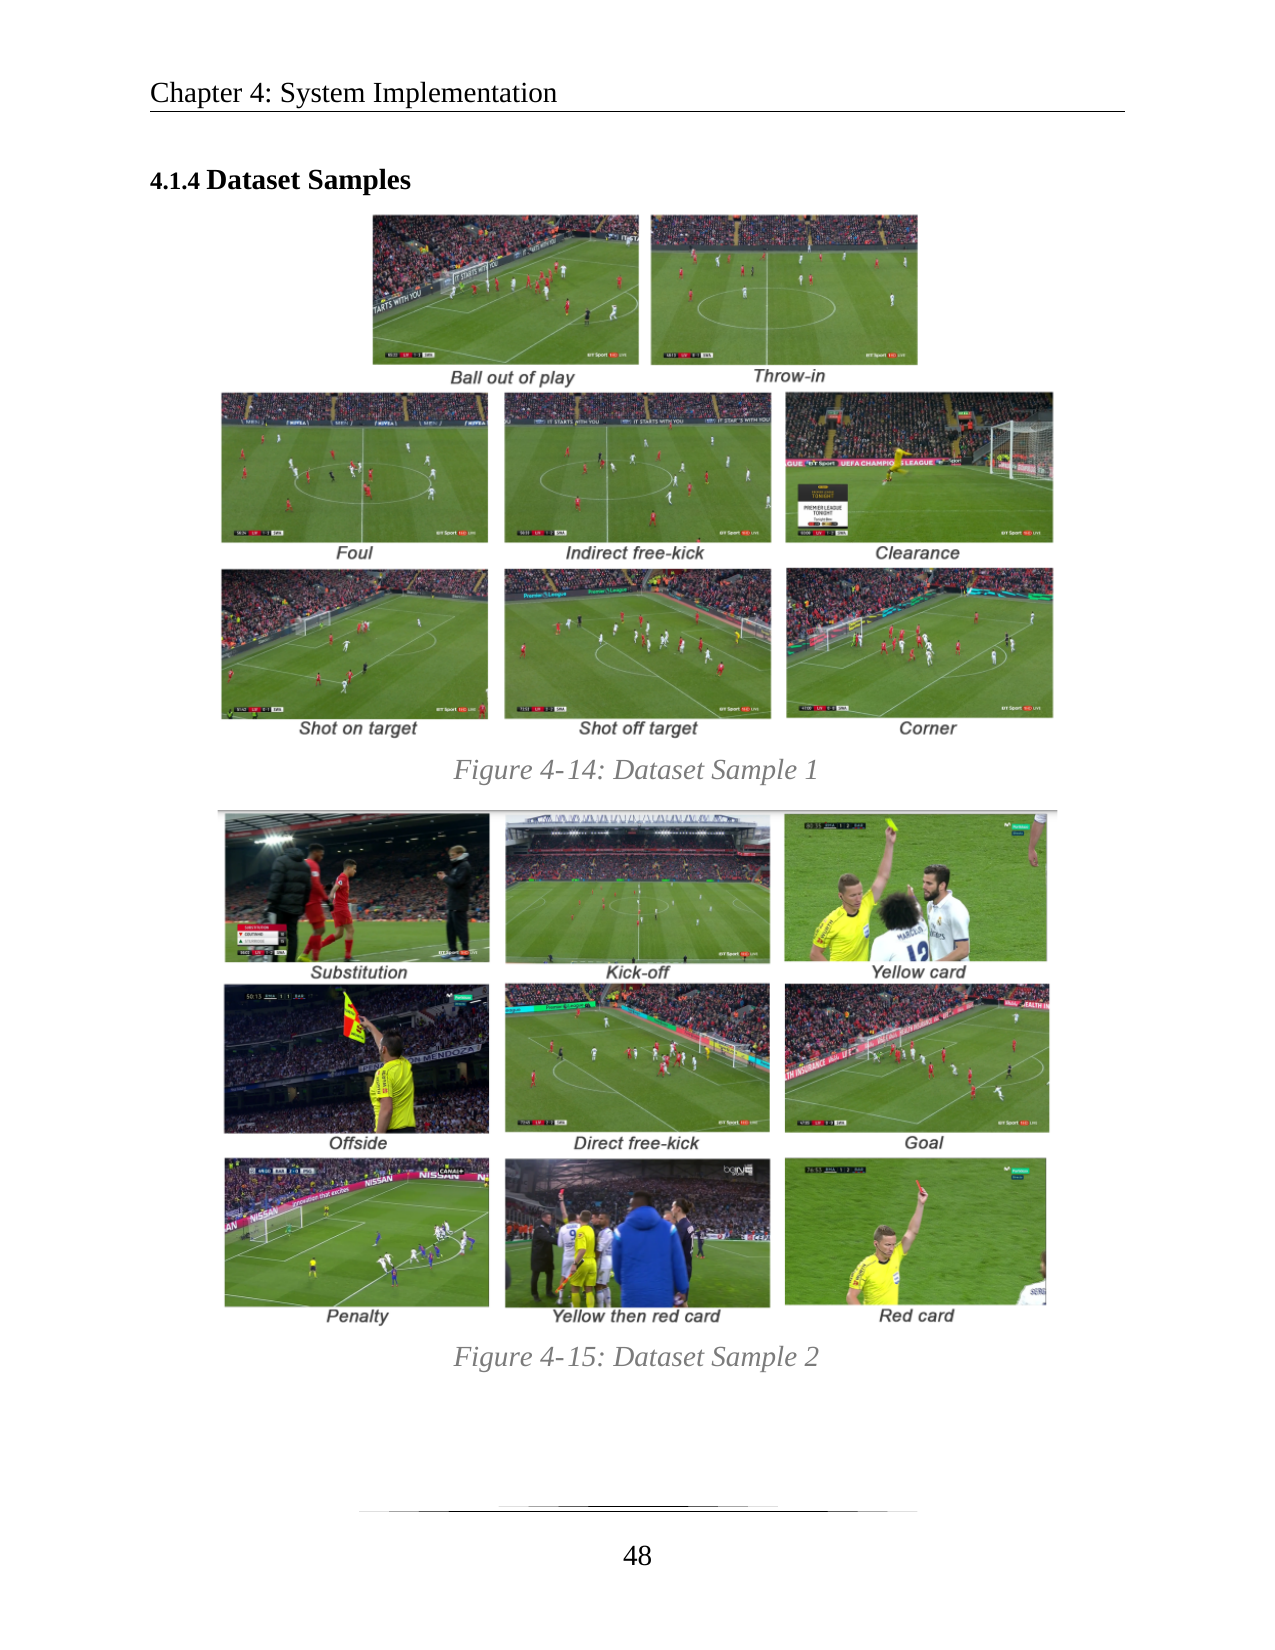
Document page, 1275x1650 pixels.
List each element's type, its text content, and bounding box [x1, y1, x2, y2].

subtitle Dataset Samples [150, 162, 1125, 196]
picture [217, 208, 1058, 740]
picture [217, 810, 1058, 1327]
